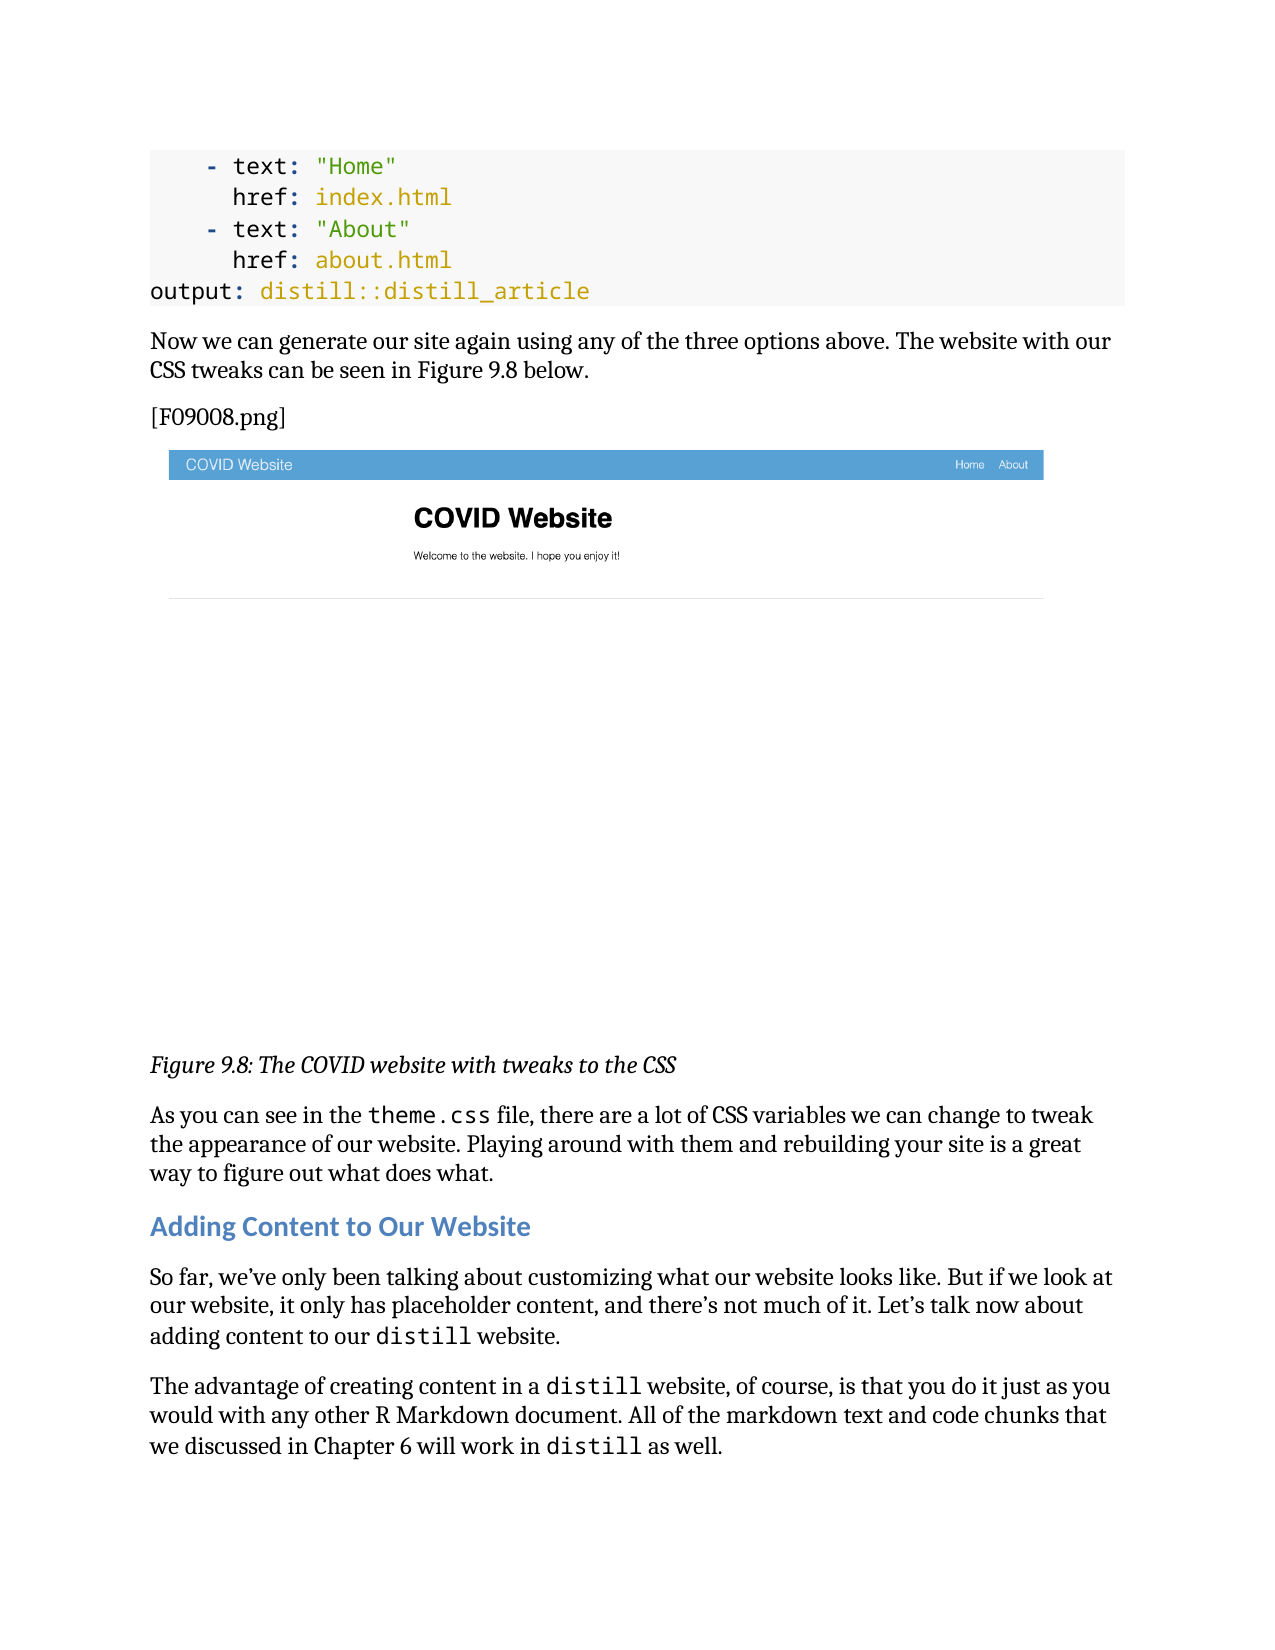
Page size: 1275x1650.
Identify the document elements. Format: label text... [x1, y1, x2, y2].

text Now we can generate our site again using any of the three options above. The website with our CSS tweaks can be seen in Figure 9.8 below. [150, 327, 1125, 384]
text Figure 9.8: The COVID website with tweaks to the CSS [150, 1051, 1125, 1080]
text The advantage of creating content in a distill website, of course, is that you do it just as you would with any other R Markdown document. All of the markdown text and code chunks that we discussed in Chapter 6 will work in distill as well. [150, 1370, 1125, 1461]
picture [168, 450, 1044, 1031]
subtitle Adding Content to Our Website [150, 1208, 1125, 1244]
text As you can see in the theme.css file, there are a lot of CSS variables we can change to tweak the appearance of our website. Playing around with them and rebuilding your site is a great way to figure out what does what. [150, 1098, 1125, 1187]
text So far, we’ve only been talking about customizing what our website looks like. But if we look at our website, it only has placeholder content, and there’s not much of it. Let’s talk now about adding content to our distill website. [150, 1262, 1125, 1351]
text [F09008.png] [150, 403, 1125, 432]
